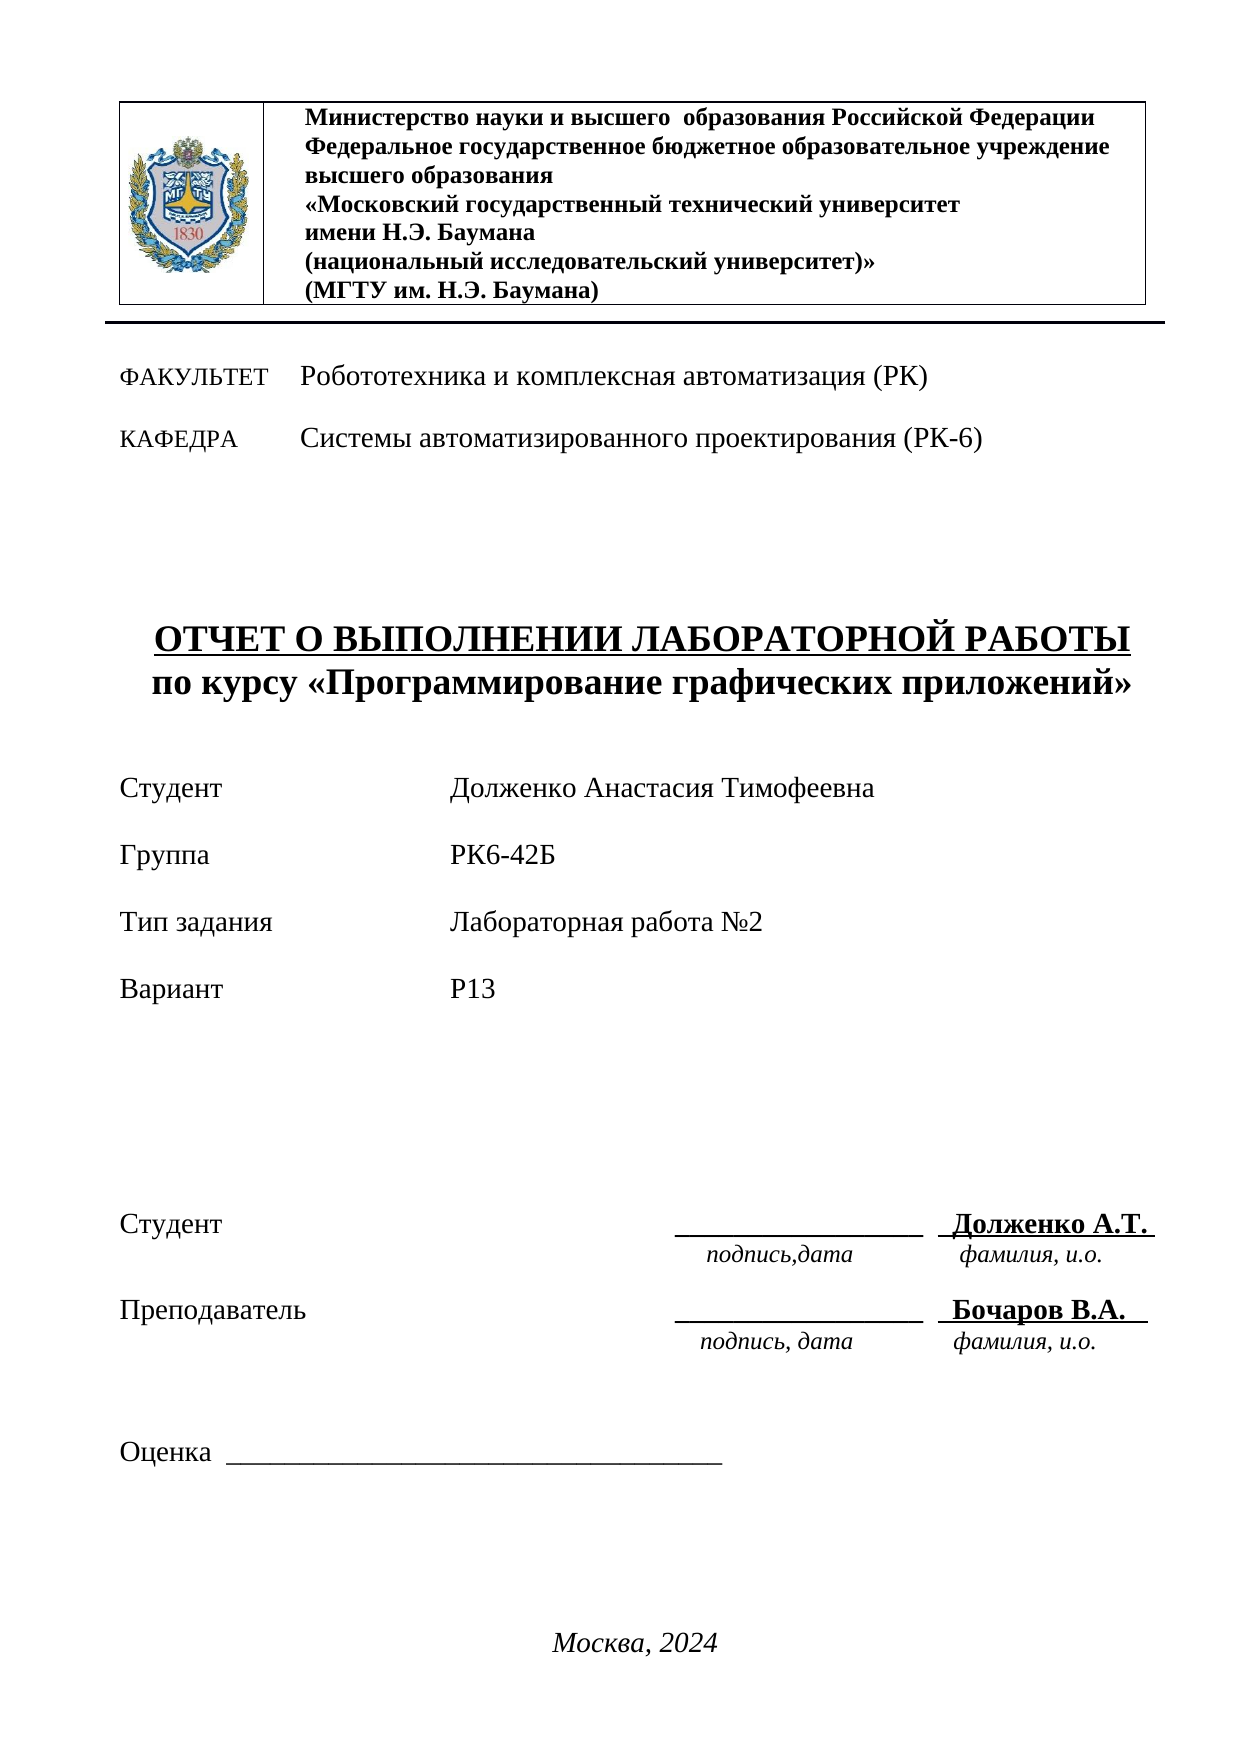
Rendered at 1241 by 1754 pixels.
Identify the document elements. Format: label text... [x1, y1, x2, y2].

table_header [120, 103, 263, 304]
text Вариант Р13 [119, 971, 1165, 1005]
table_header Министерство науки и высшего образования Российской Федерации Федеральное государственное бюджетное образовательное учреждение высшего образования «Московский государственный технический университет имени Н.Э. Баумана (национальный исследовательский университет)» (МГТУ им. Н.Э. Баумана) [264, 103, 1145, 304]
text Москва, 2024 [104, 1625, 1165, 1659]
text ФАКУЛЬТЕТ Робототехника и комплексная автоматизация (РК) [119, 358, 1165, 391]
text подпись,дата фамилия, и.о. [119, 1239, 1106, 1268]
text Преподаватель _________________ Бочаров В.А. [119, 1292, 1165, 1326]
picture [128, 136, 249, 273]
text Оценка __________________________________ [119, 1434, 1165, 1467]
text Студент _________________ Долженко А.Т. [119, 1206, 1165, 1239]
text подпись, дата фамилия, и.о. [119, 1326, 1106, 1354]
text по курсу «Программирование графических приложений» [119, 660, 1165, 703]
text Студент Долженко Анастасия Тимофеевна [119, 770, 1165, 803]
text ОТЧЕТ О ВЫПОЛНЕНИИ ЛАБОРАТОРНОЙ РАБОТЫ [119, 617, 1165, 660]
text Тип задания Лабораторная работа №2 [119, 904, 1165, 938]
text Группа РК6-42Б [119, 837, 1165, 871]
text КАФЕДРА Системы автоматизированного проектирования (РК-6) [119, 420, 1165, 454]
